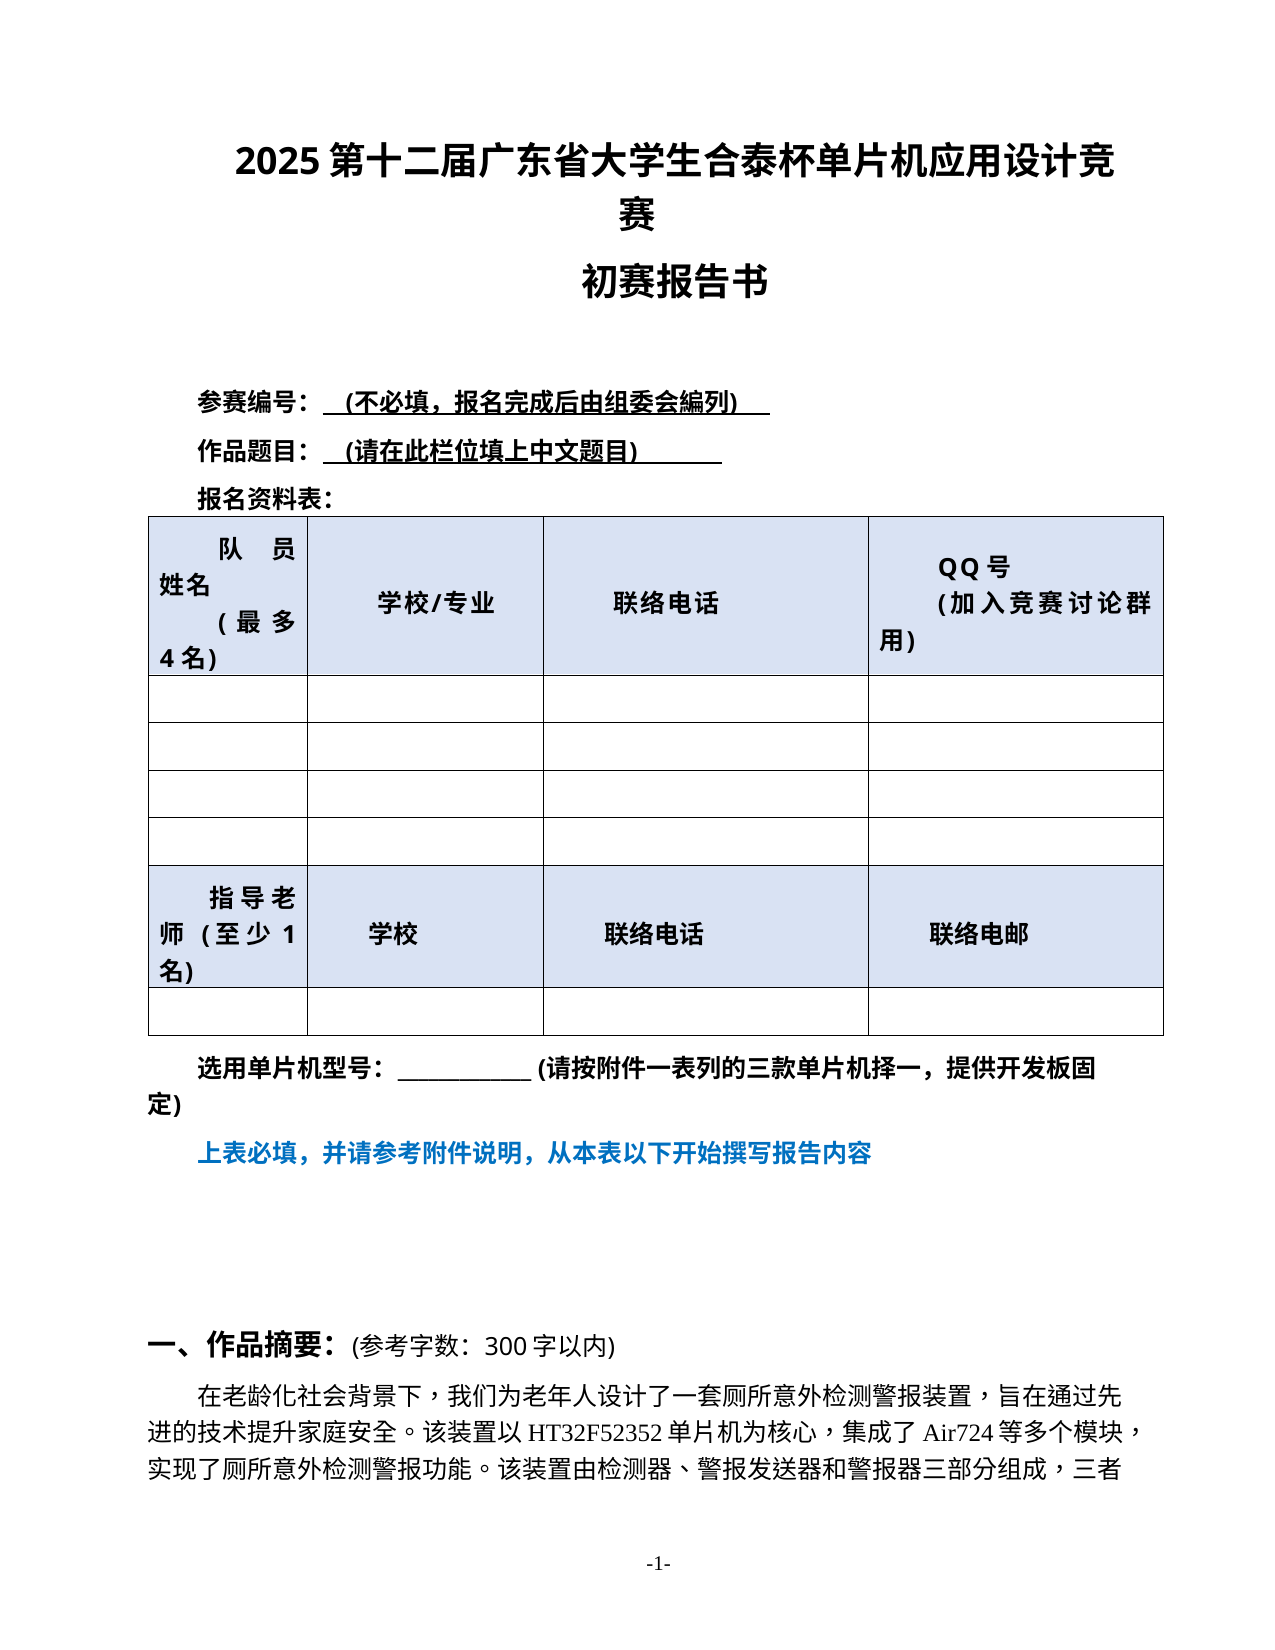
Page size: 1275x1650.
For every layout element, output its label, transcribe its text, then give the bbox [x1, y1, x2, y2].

table_cell [544, 676, 868, 722]
table_header 队员姓名 (最多4名) [149, 517, 307, 674]
table_cell [869, 676, 1163, 722]
table_cell [869, 988, 1163, 1035]
table_cell [149, 818, 307, 865]
table_header QQ号 (加入竞赛讨论群用) [869, 517, 1163, 674]
text 报名资料表： [148, 480, 1127, 516]
table_cell [149, 988, 307, 1035]
table_cell 联络电话 [544, 866, 868, 987]
text 一、作品摘要：(参考字数：300字以内) [148, 1322, 1127, 1364]
table_cell [544, 771, 868, 817]
table_cell [308, 818, 543, 865]
table_cell [544, 723, 868, 770]
table_cell [149, 676, 307, 722]
text 初赛报告书 [148, 252, 1127, 306]
table_header 联络电话 [544, 517, 868, 674]
table_cell [308, 676, 543, 722]
text 上表必填，并请参考附件说明，从本表以下开始撰写报告内容 [148, 1133, 1127, 1169]
table_cell [149, 723, 307, 770]
table_cell [544, 818, 868, 865]
text 参赛编号： (不必填，报名完成后由组委会編列) [148, 382, 1127, 418]
table_cell 联络电邮 [869, 866, 1163, 987]
text 选用单片机型号：_____________ (请按附件一表列的三款单片机择一，提供开发板固定) [148, 1048, 1127, 1121]
table_cell [308, 988, 543, 1035]
text 作品题目： (请在此栏位填上中文题目) [148, 431, 1127, 467]
table_cell 学校 [308, 866, 543, 987]
table_cell [869, 818, 1163, 865]
table_header 学校/专业 [308, 517, 543, 674]
table_cell [308, 723, 543, 770]
table_cell [869, 723, 1163, 770]
text 2025第十二届广东省大学生合泰杯单片机应用设计竞赛 [148, 131, 1127, 239]
table_cell [308, 771, 543, 817]
table_cell 指导老师 (至少1名) [149, 866, 307, 987]
table_cell [544, 988, 868, 1035]
table_cell [869, 771, 1163, 817]
table_cell [149, 771, 307, 817]
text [148, 1377, 1127, 1485]
